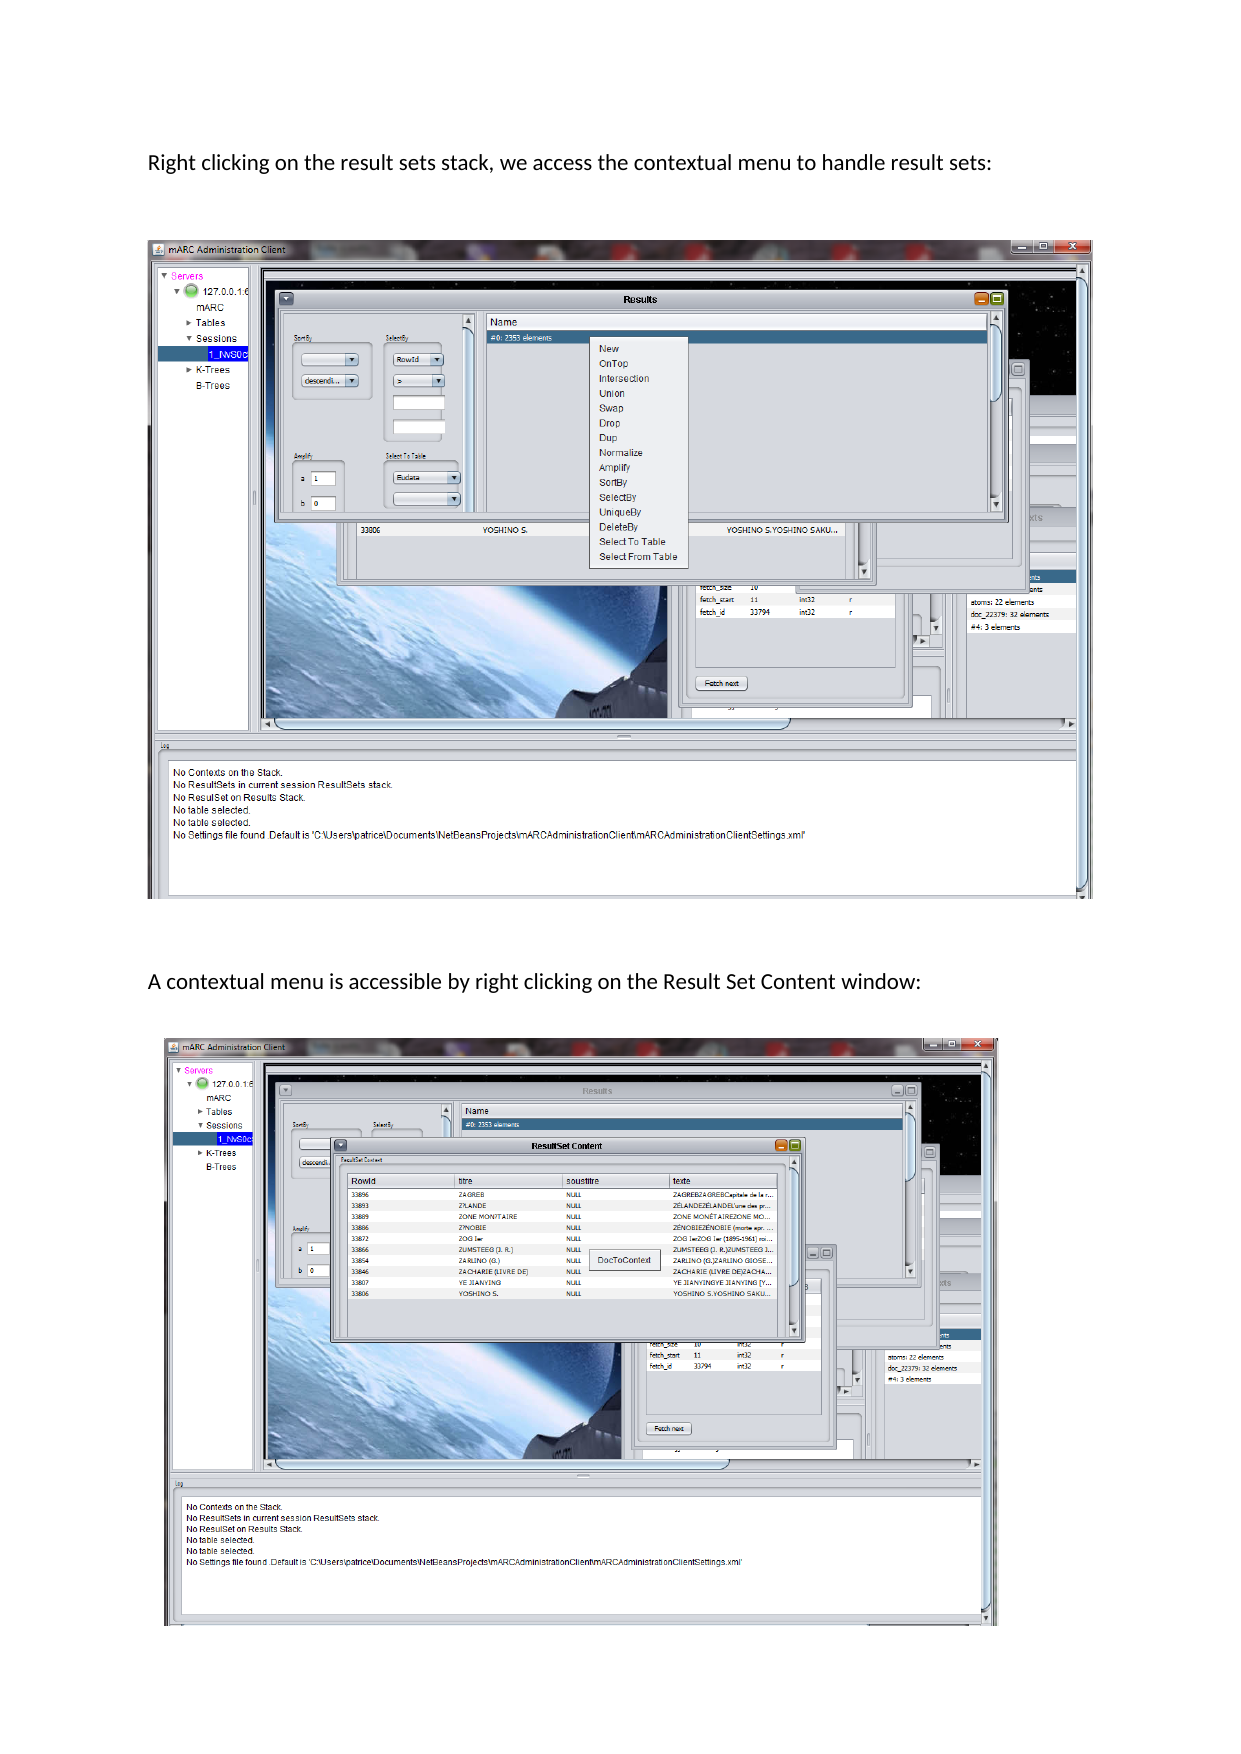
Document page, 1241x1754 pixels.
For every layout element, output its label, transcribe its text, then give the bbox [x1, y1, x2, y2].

text Right clicking on the result sets stack, we access the contextual menu to handle result sets: [148, 148, 1093, 176]
picture [164, 1038, 999, 1626]
picture [147, 240, 1093, 899]
text A contextual menu is accessible by right clicking on the Result Set Content window: [148, 967, 1093, 995]
